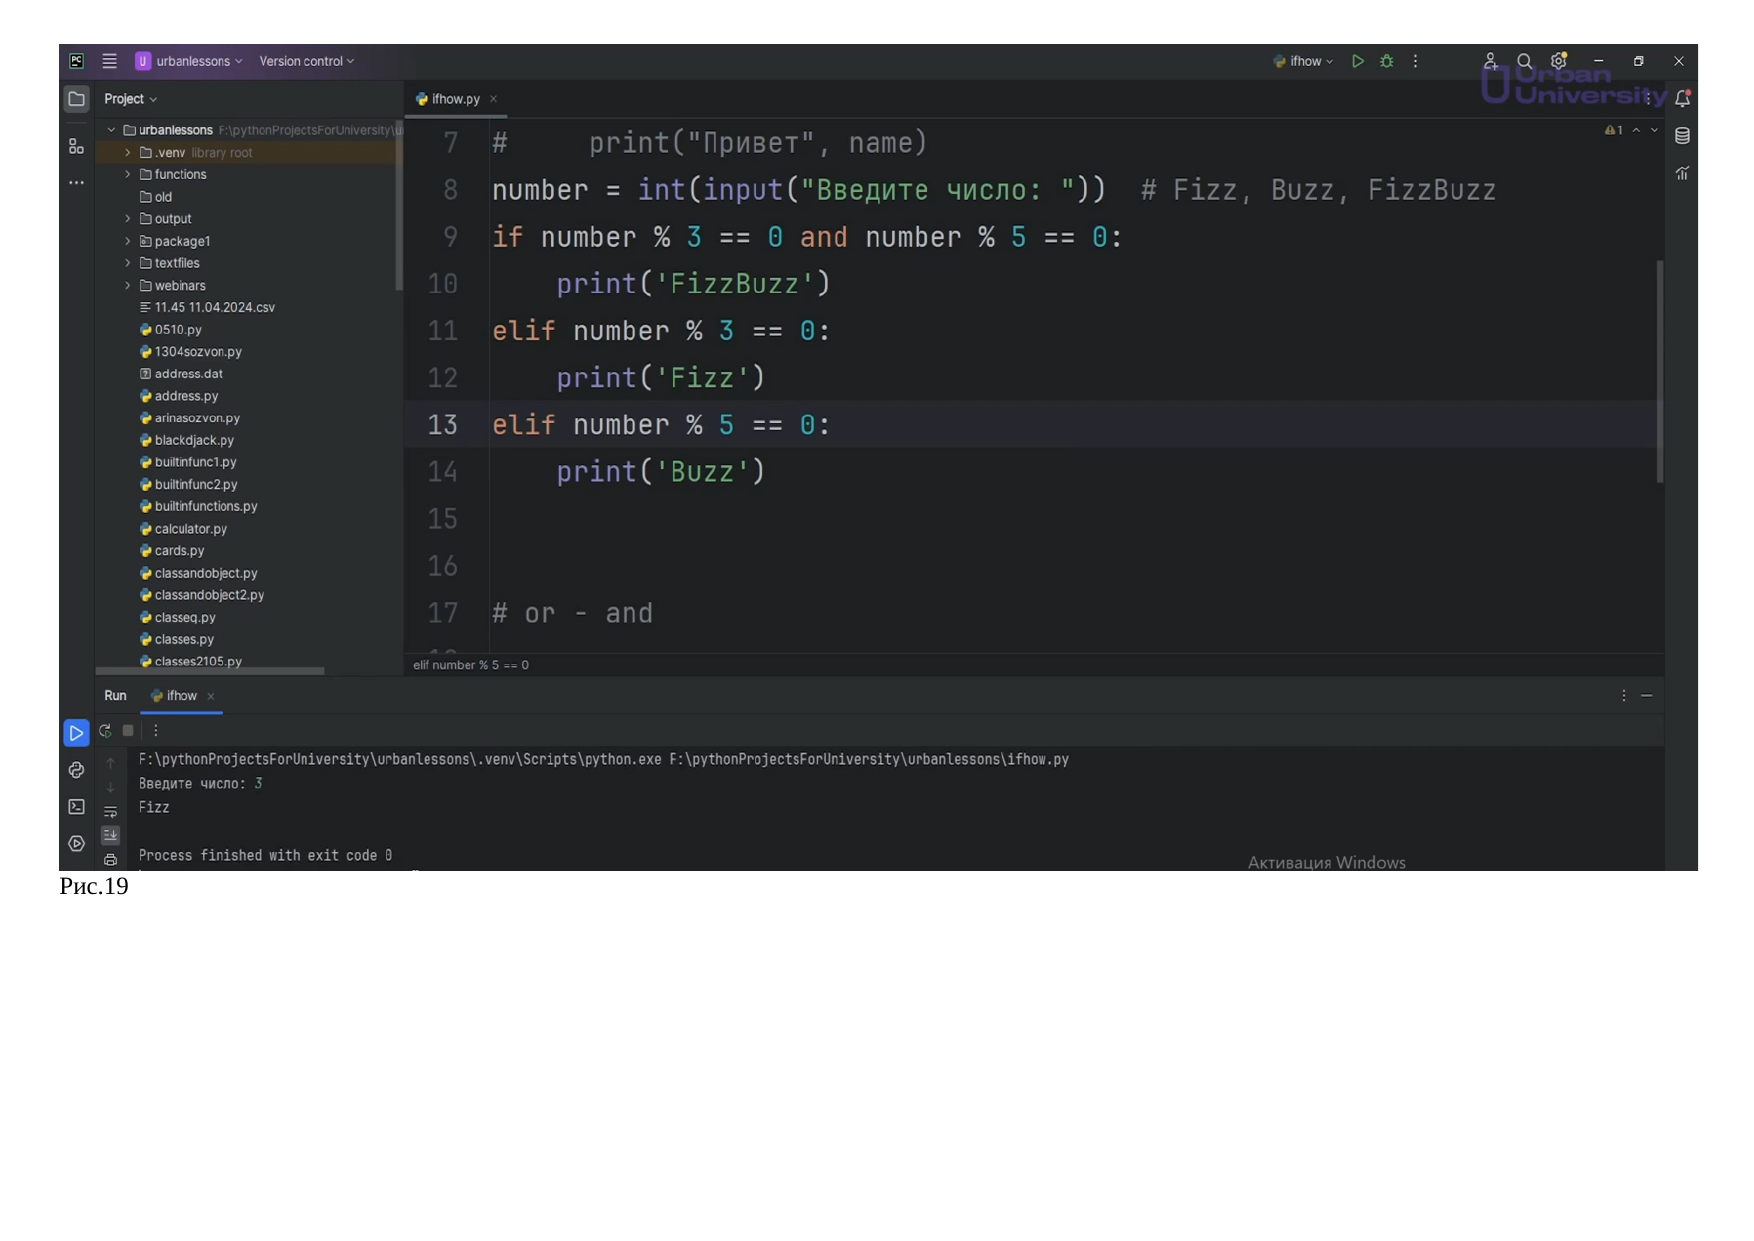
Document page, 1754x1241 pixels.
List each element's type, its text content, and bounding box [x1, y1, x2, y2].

picture [59, 44, 1699, 871]
text Рис.19 [59, 871, 1698, 899]
